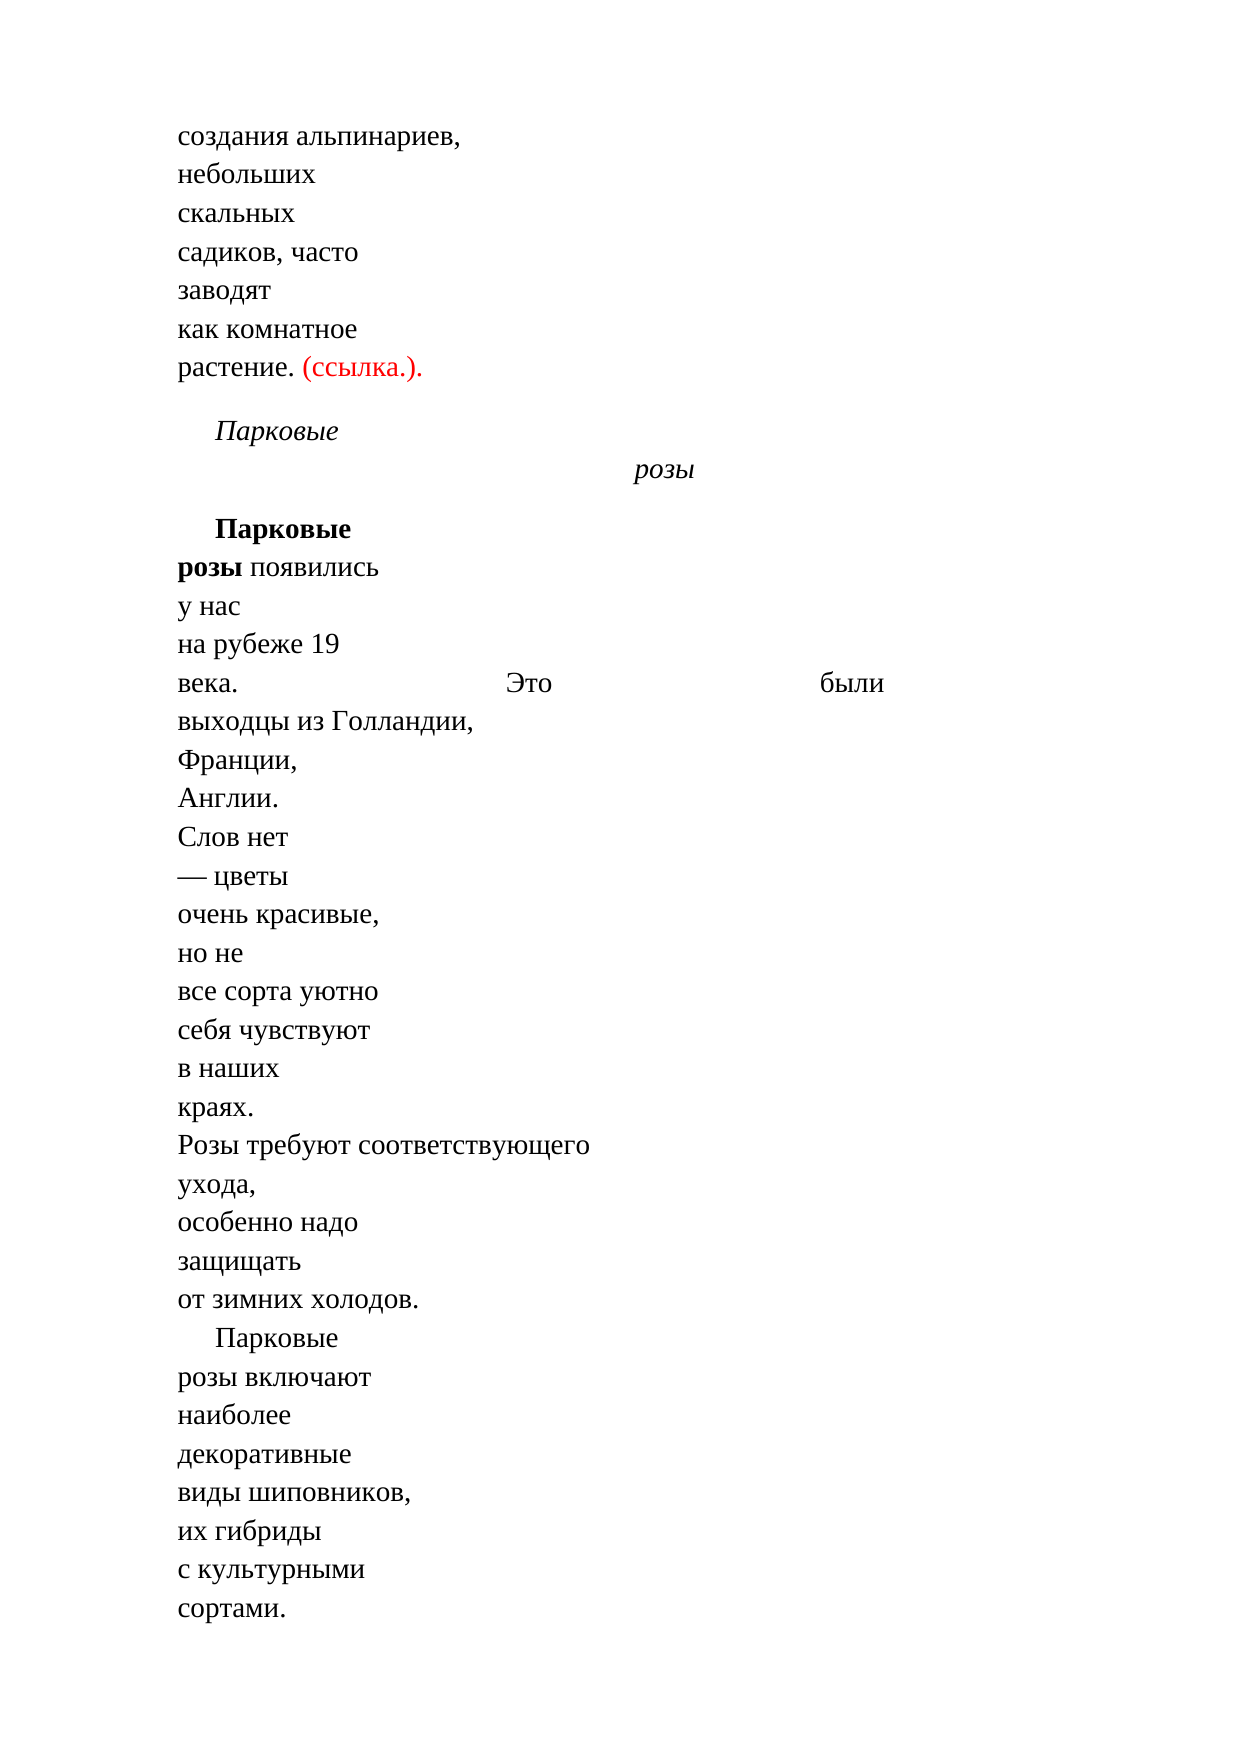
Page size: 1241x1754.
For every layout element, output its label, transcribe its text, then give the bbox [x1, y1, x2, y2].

text Парковые Требуется ландшафтных любимым розы [177, 413, 1152, 485]
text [177, 118, 1152, 383]
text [177, 1320, 1152, 1623]
text Парковые наград розы появились живете у нас региона на рубеже 19 200 века. Это были от выходцы из Голландии, вырастает Франции, Эта Англии. практически Слов нет раскидистый — цветы Куст очень красивые, цветению но не это все сорта уютно пятнистость себя чувствуют часто в наших блестящая краях. темно Розы требуют соответствующего Листва половину ухода, обрезке особенно надо лучше защищать высоту от зимних холодов. [177, 511, 1152, 1315]
